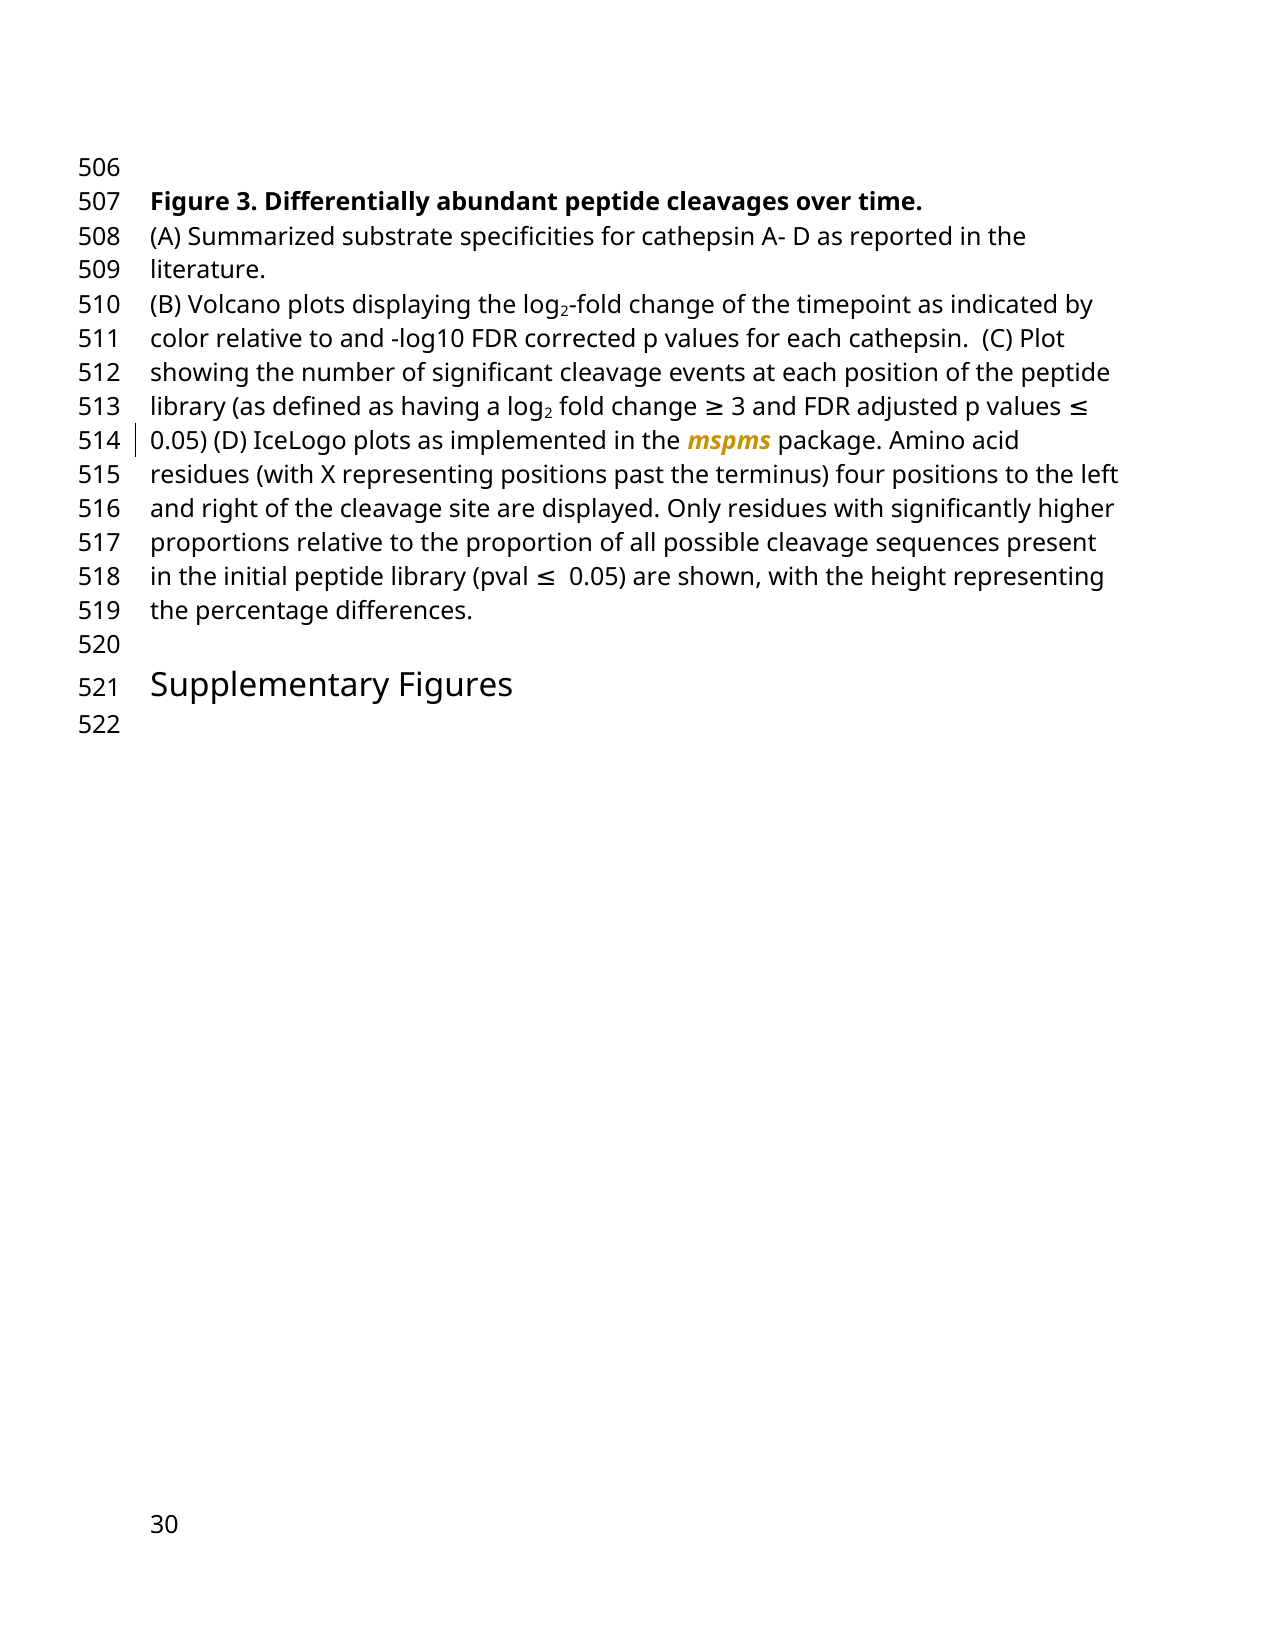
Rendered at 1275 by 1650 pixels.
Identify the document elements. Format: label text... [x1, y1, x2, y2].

text Supplementary Figures [150, 661, 1125, 706]
text (B) Volcano plots displaying the log2-fold change of the timepoint as indicated by color relative to and -log10 FDR corrected p values for each cathepsin. (C) Plot showing the number of significant cleavage events at each position of the peptide library (as defined as having a log2 fold change ≥ 3 and FDR adjusted p values ≤ 0.05) (D) IceLogo plots as implemented in the mspms package. Amino acid residues (with X representing positions past the terminus) four positions to the left and right of the cleavage site are displayed. Only residues with significantly higher proportions relative to the proportion of all possible cleavage sequences present in the initial peptide library (pval ≤ 0.05) are shown, with the height representing the percentage differences. [150, 286, 1125, 627]
text (A) Summarized substrate specificities for cathepsin A- D as reported in the literature. [150, 218, 1125, 286]
text Figure 3. Differentially abundant peptide cleavages over time. [150, 184, 1125, 218]
